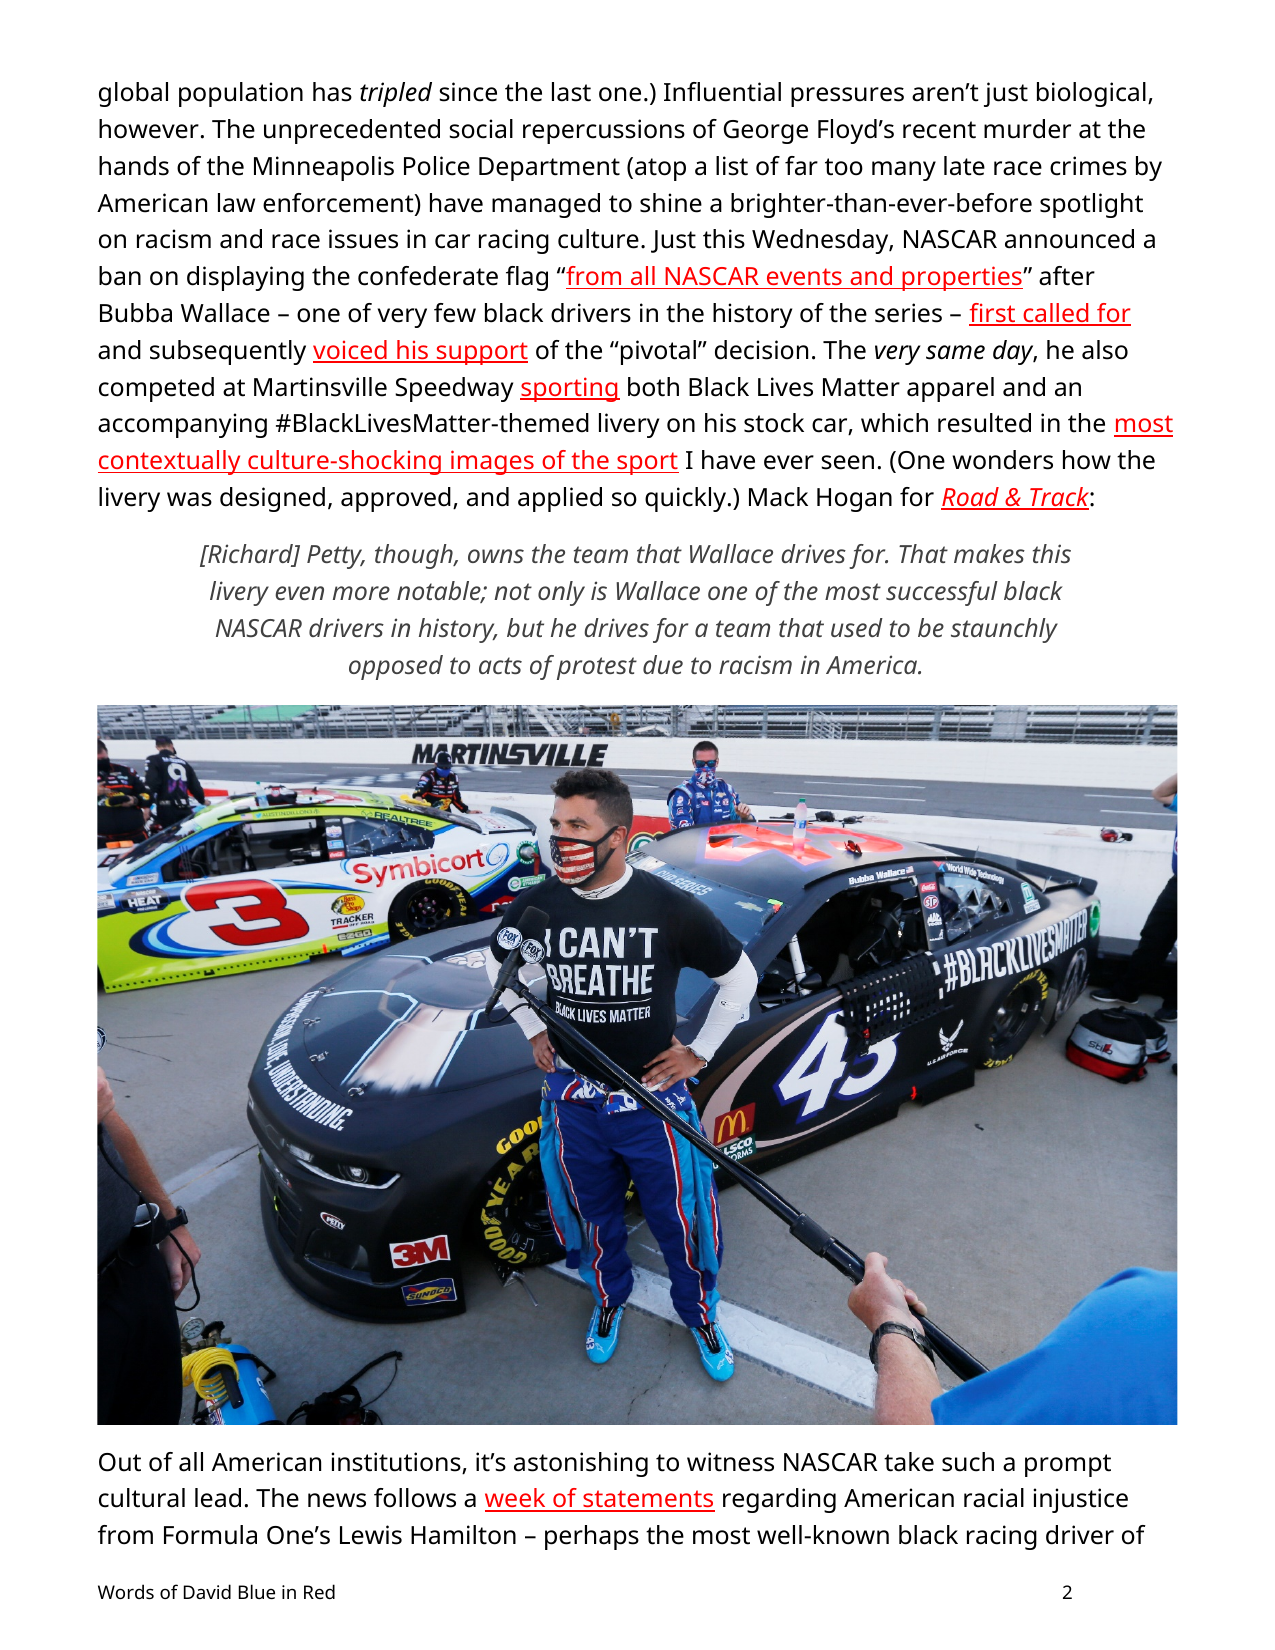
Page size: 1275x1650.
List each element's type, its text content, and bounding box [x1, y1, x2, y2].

text [Richard] Petty, though, owns the team that Wallace drives for. That makes this livery even more notable; not only is Wallace one of the most successful black NASCAR drivers in history, but he drives for a team that used to be staunchly opposed to acts of protest due to racism in America. [187, 537, 1087, 681]
picture [97, 705, 1178, 1425]
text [97, 1444, 1177, 1552]
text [97, 75, 1177, 513]
